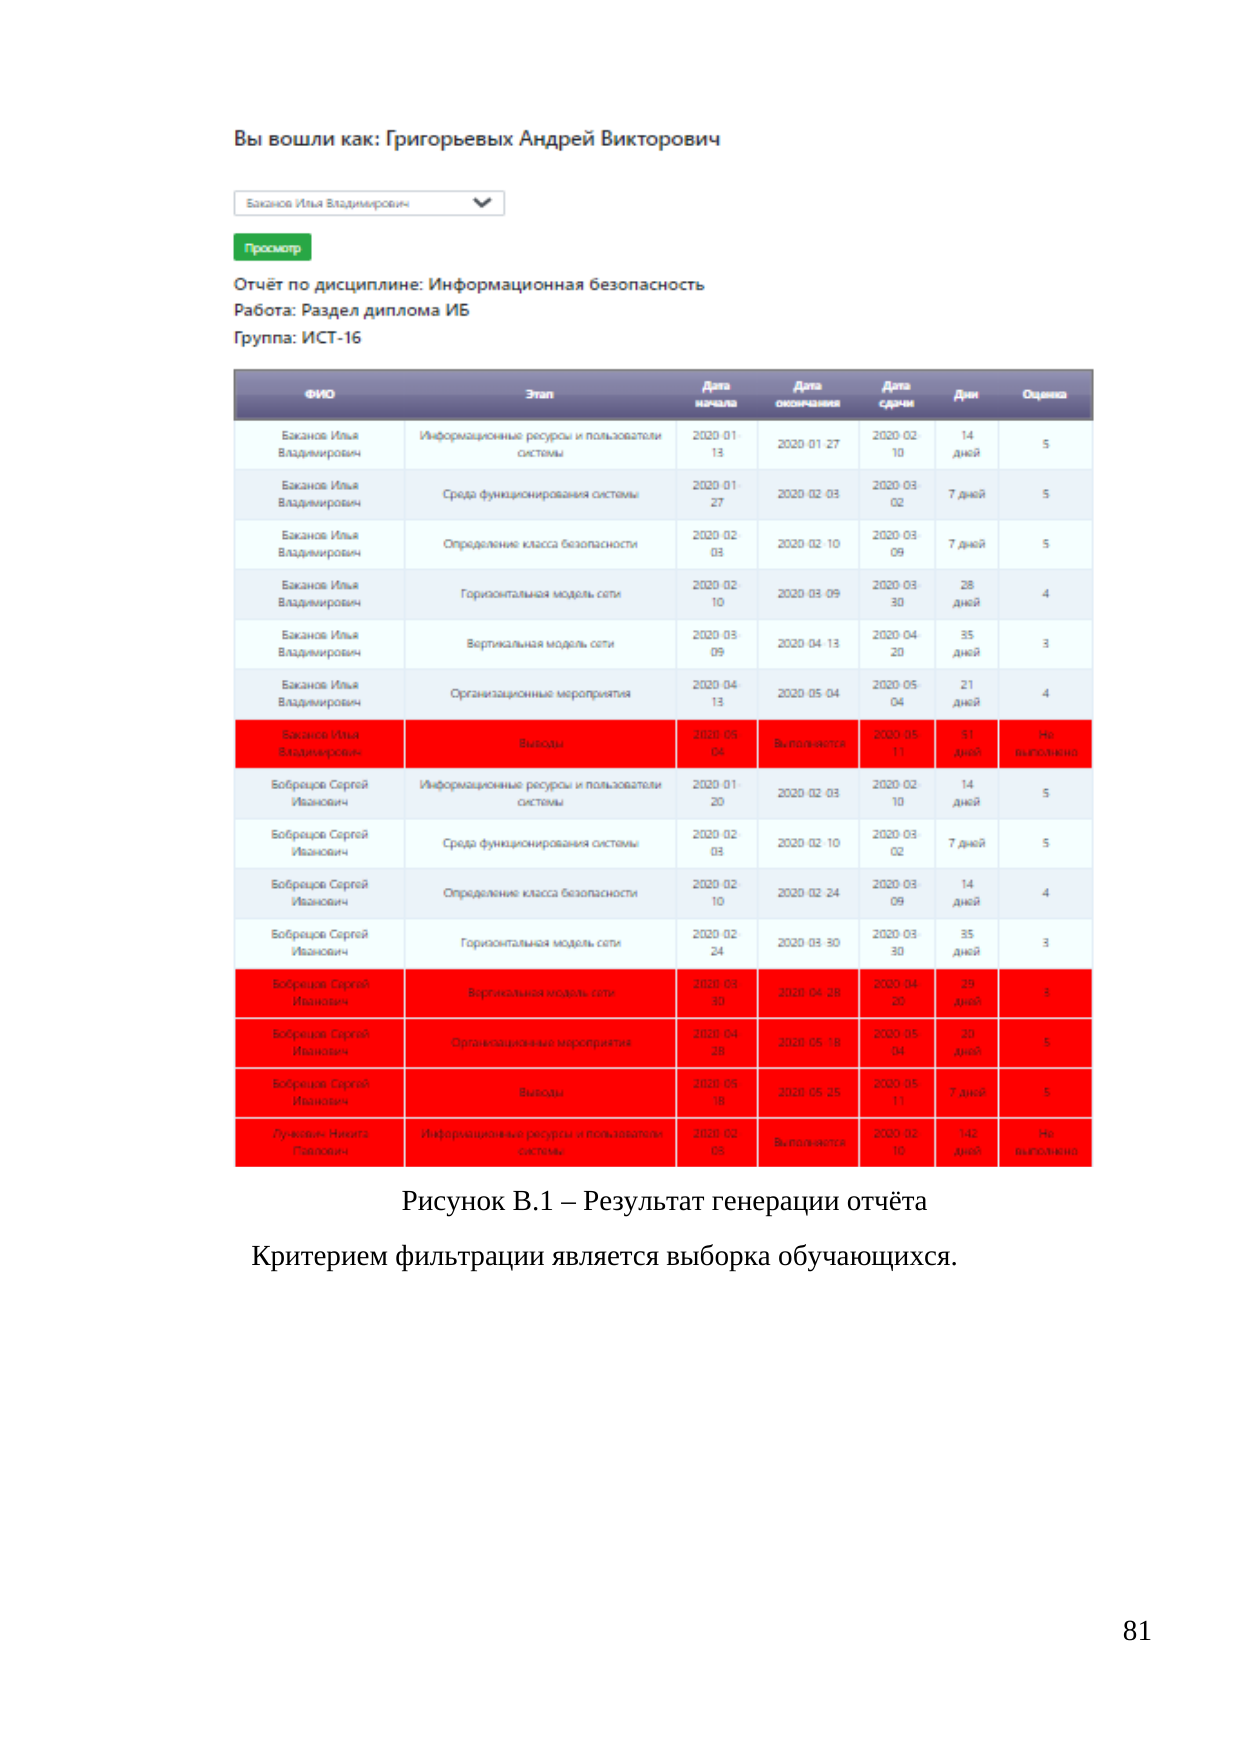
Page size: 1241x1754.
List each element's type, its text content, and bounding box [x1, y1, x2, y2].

picture [227, 118, 1102, 1167]
text Рисунок B.1 – Результат генерации отчёта [177, 1183, 1152, 1217]
text Критерием фильтрации является выборка обучающихся. [177, 1238, 1152, 1271]
